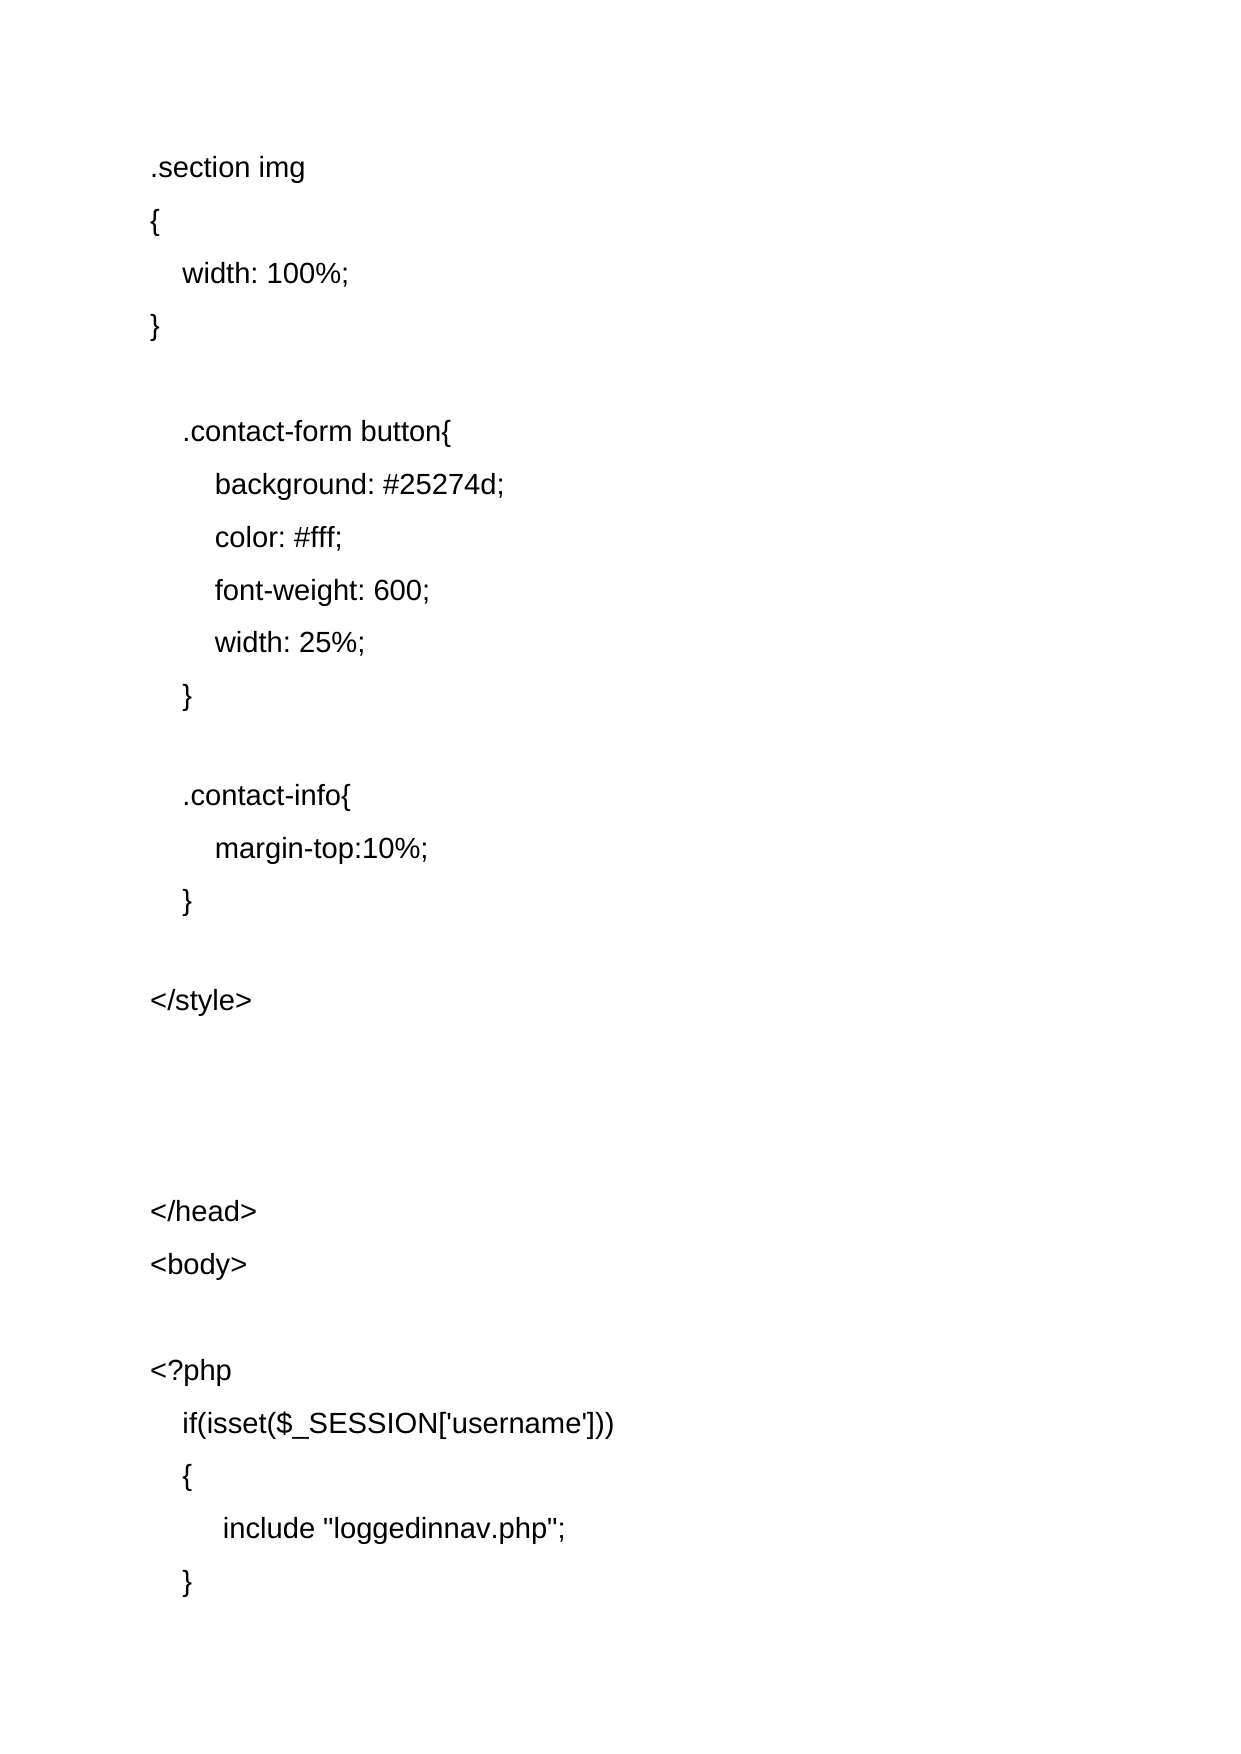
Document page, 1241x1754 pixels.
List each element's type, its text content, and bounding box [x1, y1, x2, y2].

text </style> [150, 983, 1090, 1017]
text <body> [150, 1247, 1090, 1281]
text { [150, 203, 1090, 236]
text { [150, 1458, 1090, 1492]
text background: #25274d; [150, 467, 1090, 500]
text include "loggedinnav.php"; [150, 1511, 1090, 1545]
text } [150, 308, 1090, 342]
text } [150, 678, 1090, 712]
text .section img [150, 150, 1090, 183]
text font-weight: 600; [150, 572, 1090, 606]
text width: 25%; [150, 625, 1090, 659]
text margin-top:10%; [150, 831, 1090, 864]
text } [150, 1564, 1090, 1598]
text .contact-form button{ [150, 414, 1090, 448]
text width: 100%; [150, 256, 1090, 289]
text .contact-info{ [150, 778, 1090, 811]
text color: #fff; [150, 520, 1090, 553]
text if(isset($_SESSION['username'])) [150, 1406, 1090, 1439]
text <?php [150, 1353, 1090, 1386]
text </head> [150, 1194, 1090, 1228]
text } [150, 883, 1090, 917]
